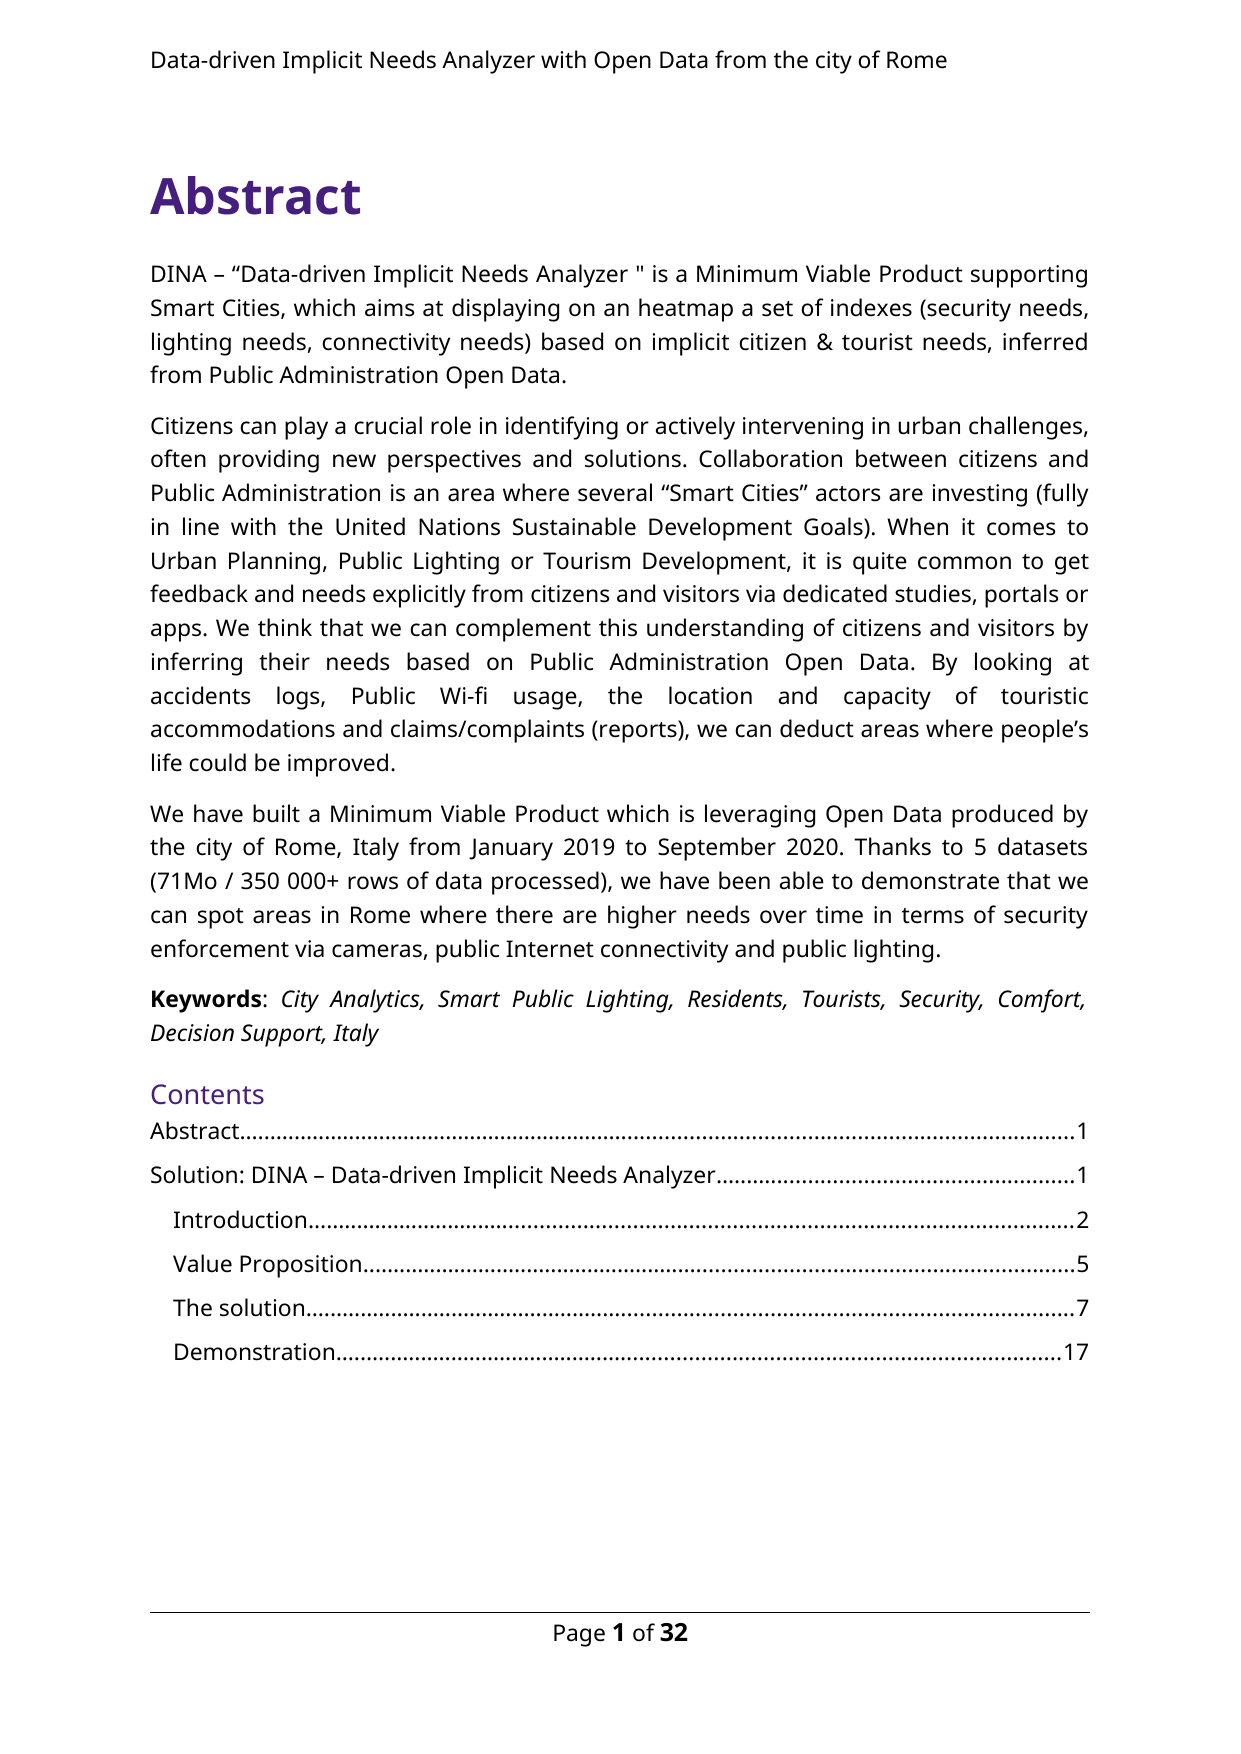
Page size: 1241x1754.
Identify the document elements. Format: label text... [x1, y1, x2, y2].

subtitle Abstract [150, 161, 1090, 229]
text DINA – “Data-driven Implicit Needs Analyzer " is a Minimum Viable Product supporting Smart Cities, which aims at displaying on an heatmap a set of indexes (security needs, lighting needs, connectivity needs) based on implicit citizen & tourist needs, inferred from Public Administration Open Data. [150, 258, 1090, 390]
text We have built a Minimum Viable Product which is leveraging Open Data produced by the city of Rome, Italy from January 2019 to September 2020. Thanks to 5 datasets (71Mo / 350 000+ rows of data processed), we have been able to demonstrate that we can spot areas in Rome where there are higher needs over time in terms of security enforcement via cameras, public Internet connectivity and public lighting. [150, 797, 1090, 964]
text Citizens can play a crucial role in identifying or actively intervening in urban challenges, often providing new perspectives and solutions. Collaboration between citizens and Public Administration is an area where several “Smart Cities” actors are investing (fully in line with the United Nations Sustainable Development Goals). When it comes to Urban Planning, Public Lighting or Tourism Development, it is quite common to get feedback and needs explicitly from citizens and visitors via dedicated studies, portals or apps. We think that we can complement this understanding of citizens and visitors by inferring their needs based on Public Administration Open Data. By looking at accidents logs, Public Wi-fi usage, the location and capacity of touristic accommodations and claims/complaints (reports), we can deduct areas where people’s life could be improved. [150, 409, 1090, 778]
text Keywords: City Analytics, Smart Public Lighting, Residents, Tourists, Security, Comfort, Decision Support, Italy [150, 983, 1090, 1048]
